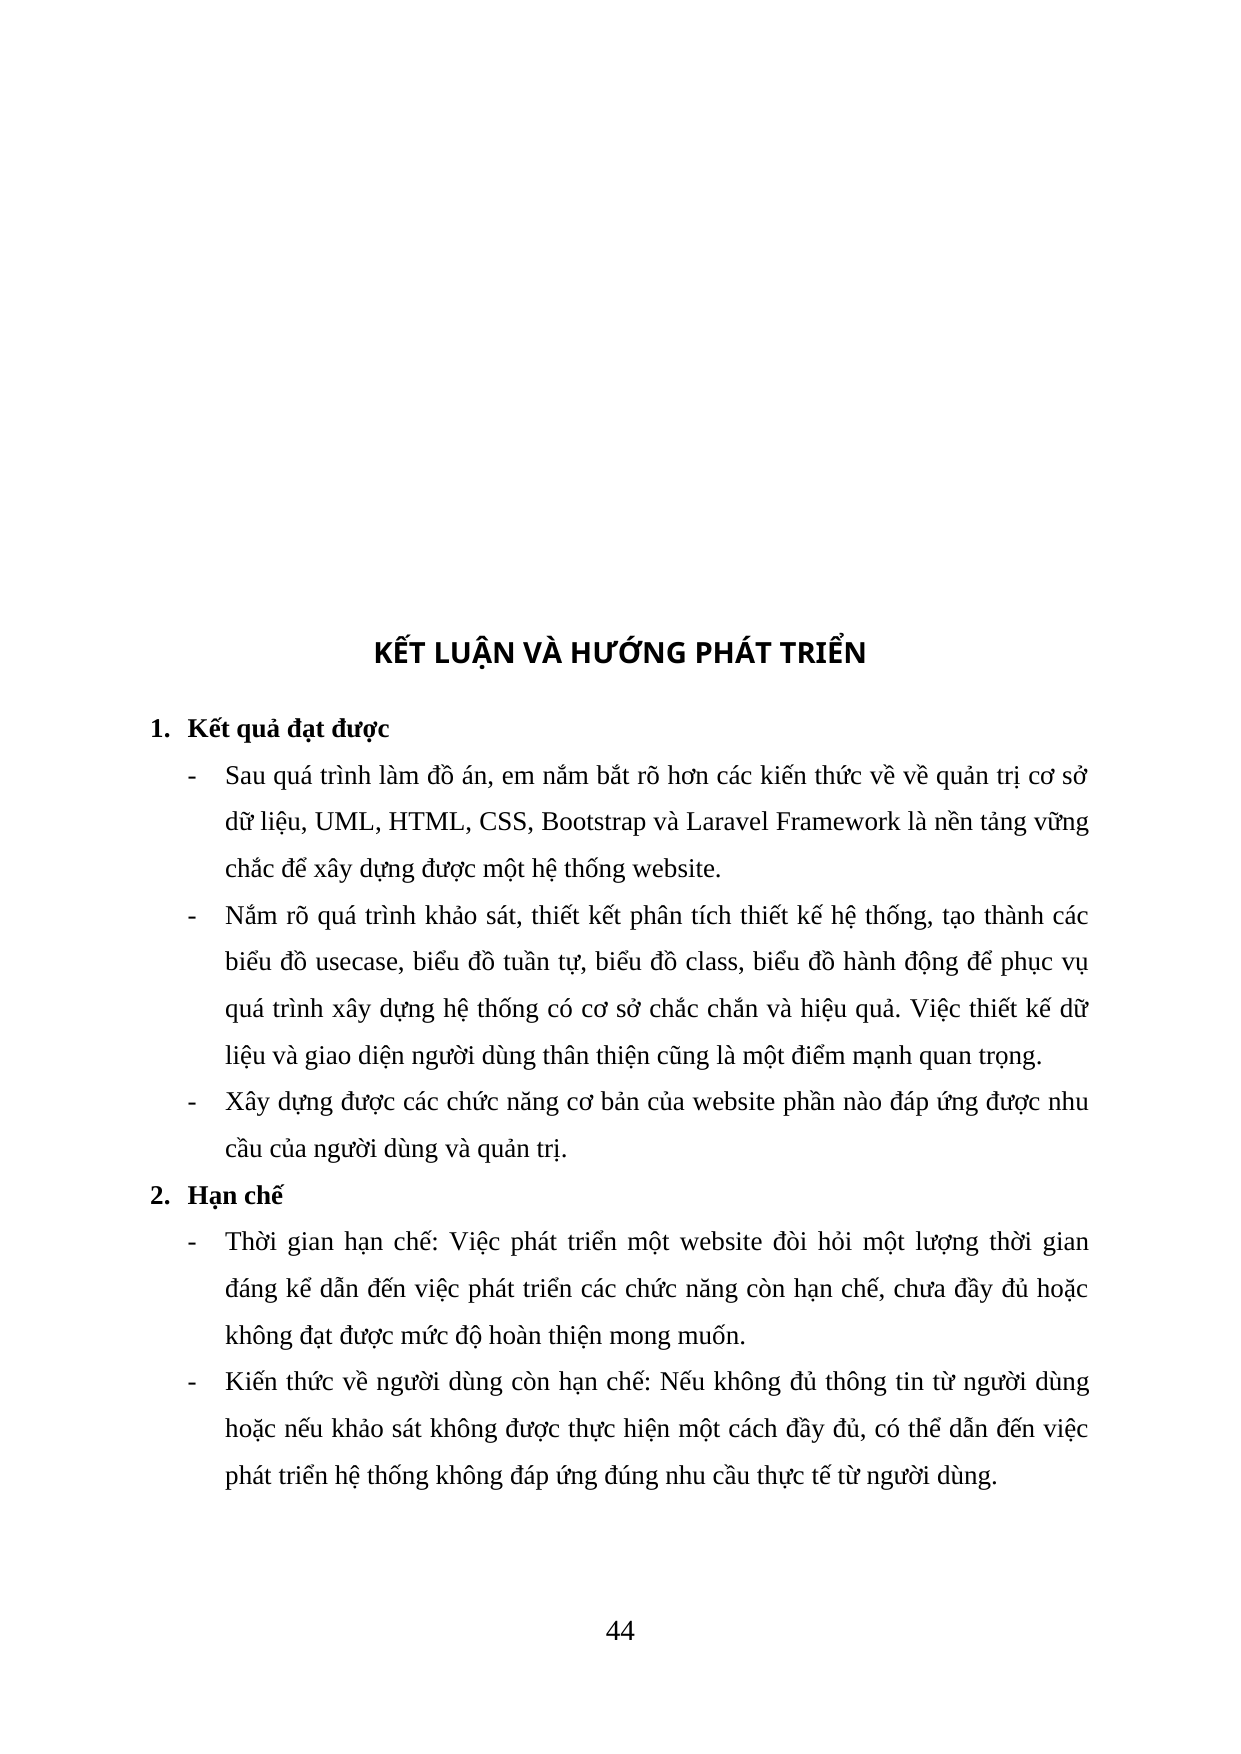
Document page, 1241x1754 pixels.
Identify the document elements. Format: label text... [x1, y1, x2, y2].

list Hạn chế [150, 1179, 1090, 1210]
list Thời gian hạn chế: Việc phát triển một website đòi hỏi một lượng thời gian đáng kể dẫn đến việc phát triển các chức năng còn hạn chế, chưa đầy đủ hoặc không đạt được mức độ hoàn thiện mong muốn. [187, 1226, 1090, 1350]
list Kiến thức về người dùng còn hạn chế: Nếu không đủ thông tin từ người dùng hoặc nếu khảo sát không được thực hiện một cách đầy đủ, có thể dẫn đến việc phát triển hệ thống không đáp ứng đúng nhu cầu thực tế từ người dùng. [187, 1366, 1090, 1490]
list Sau quá trình làm đồ án, em nắm bắt rõ hơn các kiến thức về về quản trị cơ sở dữ liệu, UML, HTML, CSS, Bootstrap và Laravel Framework là nền tảng vững chắc để xây dựng được một hệ thống website. [187, 759, 1090, 883]
subtitle KẾT LUẬN VÀ HƯỚNG PHÁT TRIỂN [150, 632, 1090, 672]
list Kết quả đạt được [150, 712, 1090, 743]
list Xây dựng được các chức năng cơ bản của website phần nào đáp ứng được nhu cầu của người dùng và quản trị. [187, 1086, 1090, 1163]
list Nắm rõ quá trình khảo sát, thiết kết phân tích thiết kế hệ thống, tạo thành các biểu đồ usecase, biểu đồ tuần tự, biểu đồ class, biểu đồ hành động để phục vụ quá trình xây dựng hệ thống có cơ sở chắc chắn và hiệu quả. Việc thiết kế dữ liệu và giao diện người dùng thân thiện cũng là một điểm mạnh quan trọng. [187, 899, 1090, 1070]
